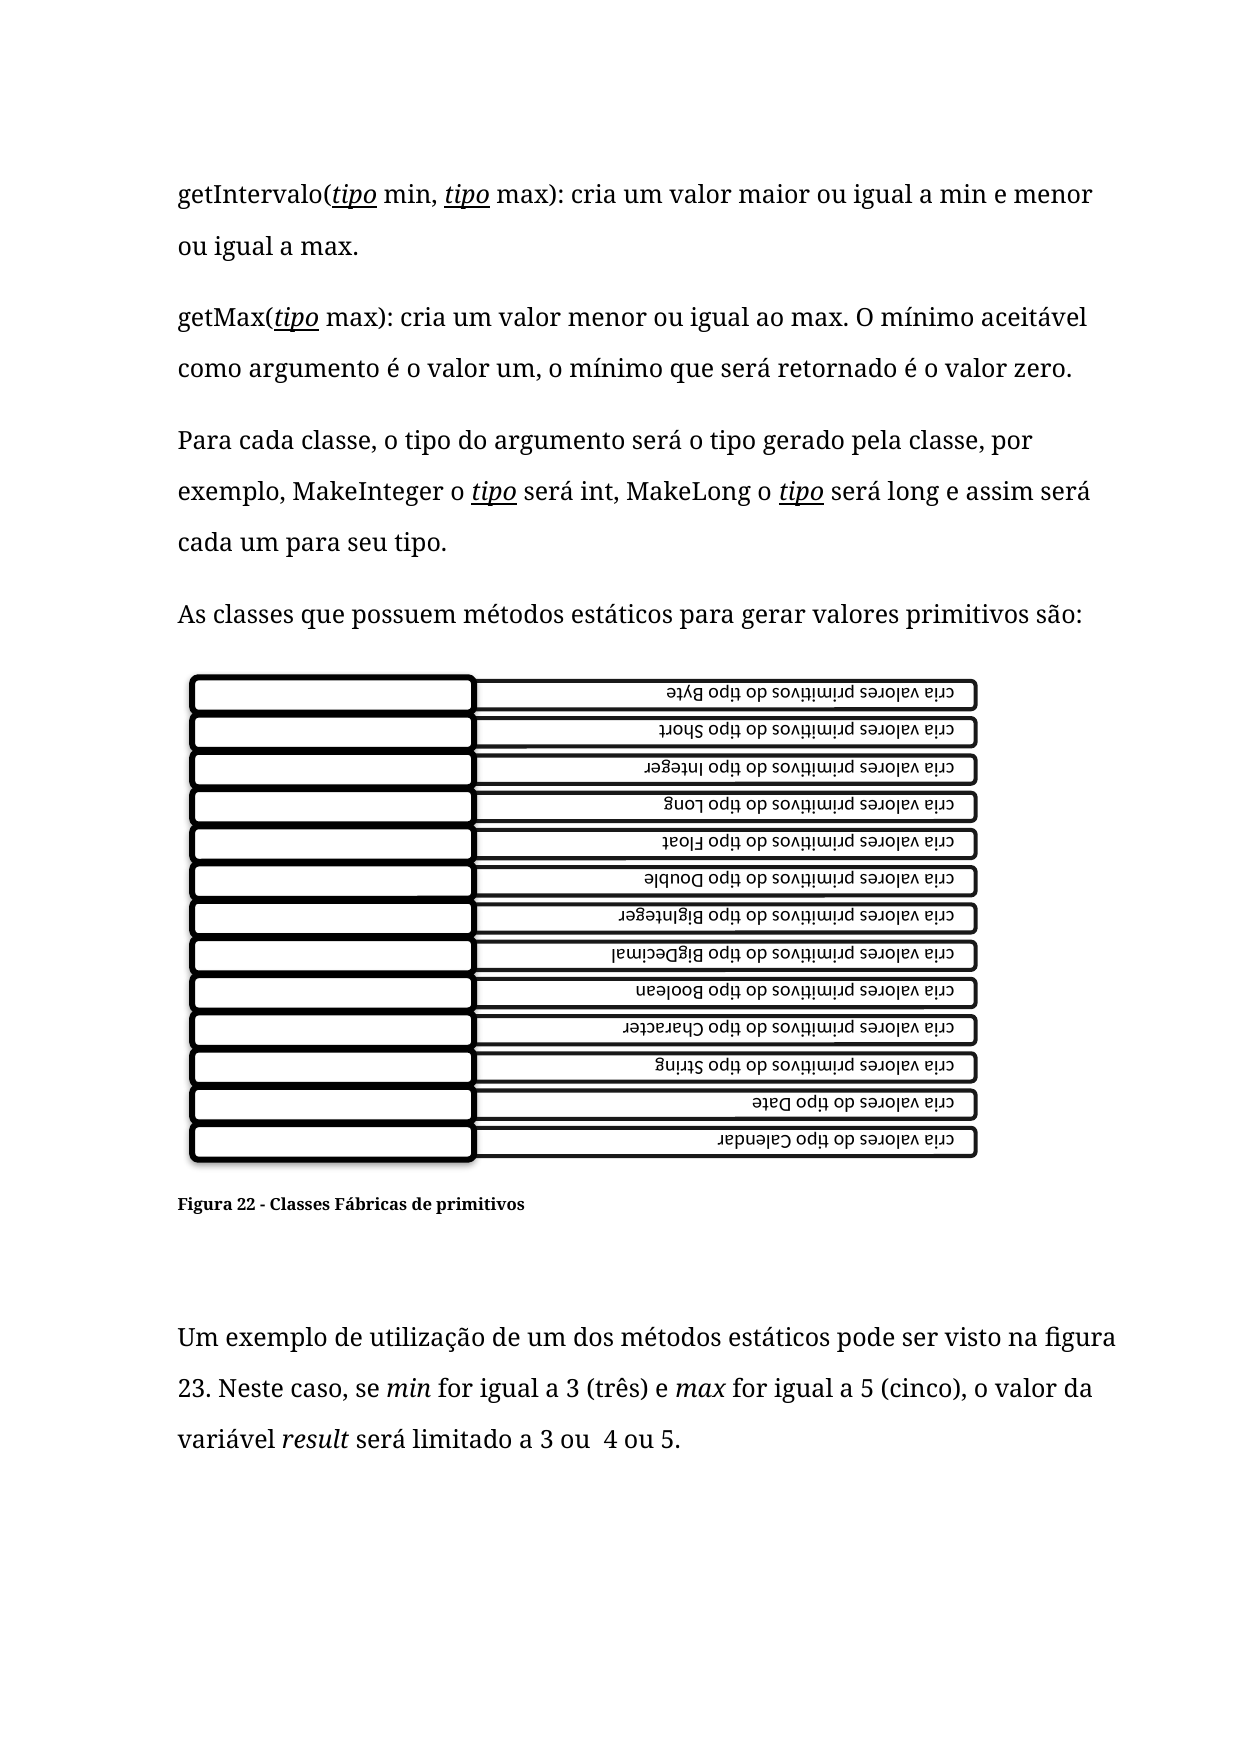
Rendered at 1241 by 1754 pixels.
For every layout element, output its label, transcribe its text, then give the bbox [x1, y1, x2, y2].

text getIntervalo(tipo min, tipo max): cria um valor maior ou igual a min e menor ou igual a max. [177, 177, 1122, 262]
text As classes que possuem métodos estáticos para gerar valores primitivos são: [177, 597, 1122, 631]
text Um exemplo de utilização de um dos métodos estáticos pode ser visto na figura 23. Neste caso, se min for igual a 3 (três) e max for igual a 5 (cinco), o valor da variável result será limitado a 3 ou 4 ou 5. [177, 1319, 1122, 1456]
text Para cada classe, o tipo do argumento será o tipo gerado pela classe, por exemplo, MakeInteger o tipo será int, MakeLong o tipo será long e assim será cada um para seu tipo. [177, 423, 1122, 559]
text Figura 22 - Classes Fábricas de primitivos [177, 669, 1122, 1216]
text getMax(tipo max): cria um valor menor ou igual ao max. O mínimo aceitável como argumento é o valor um, o mínimo que será retornado é o valor zero. [177, 300, 1122, 385]
